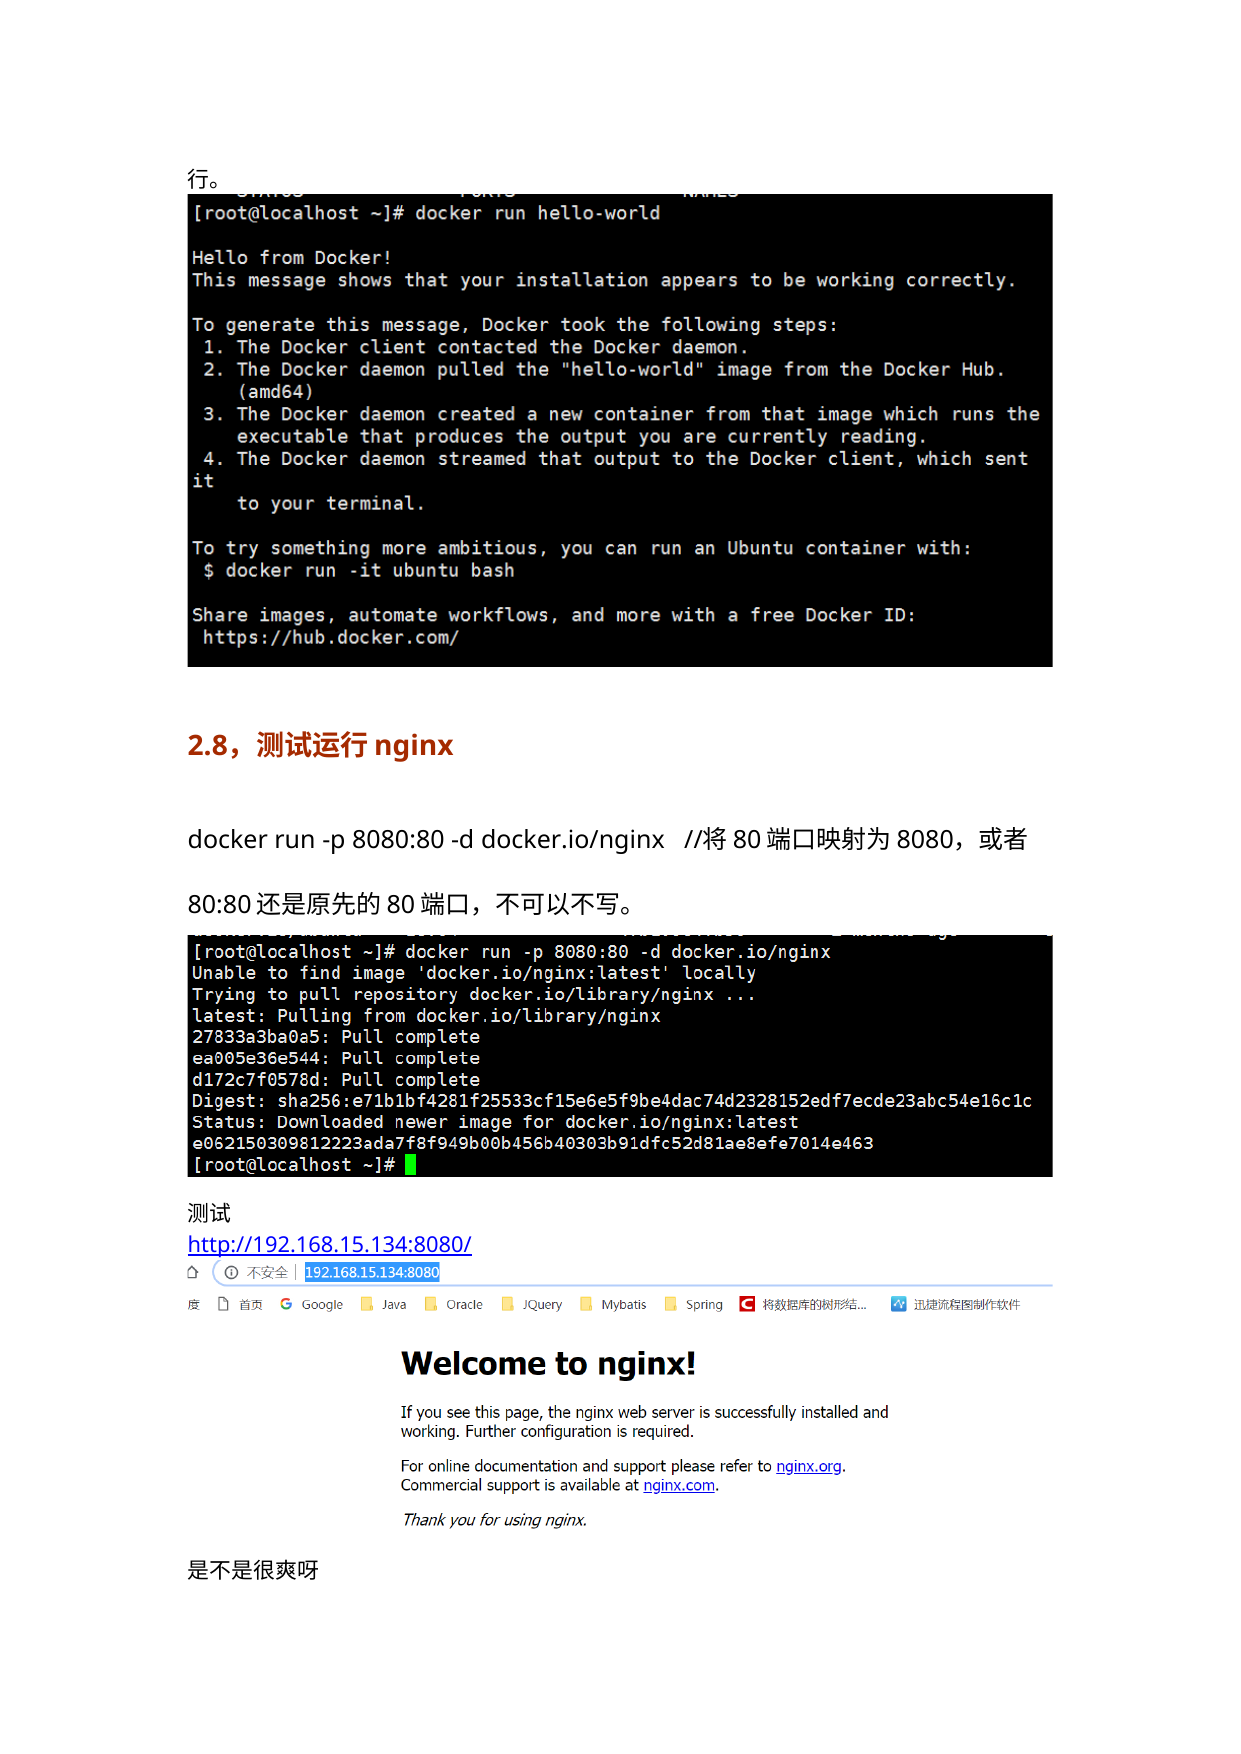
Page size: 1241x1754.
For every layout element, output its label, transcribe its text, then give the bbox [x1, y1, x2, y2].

text 是不是很爽呀 [187, 1553, 1053, 1585]
subtitle 2.8，测试运行nginx [187, 711, 1053, 776]
text docker run -p 8080:80 -d docker.io/nginx //将80端口映射为8080，或者80:80还是原先的80端口，不可以不写。 [187, 805, 1053, 935]
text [187, 162, 1053, 194]
picture [187, 1260, 1053, 1548]
picture [187, 935, 1053, 1177]
text http://192.168.15.134:8080/ [187, 1228, 1053, 1260]
text 测试 [187, 1195, 1053, 1228]
picture [187, 194, 1053, 667]
